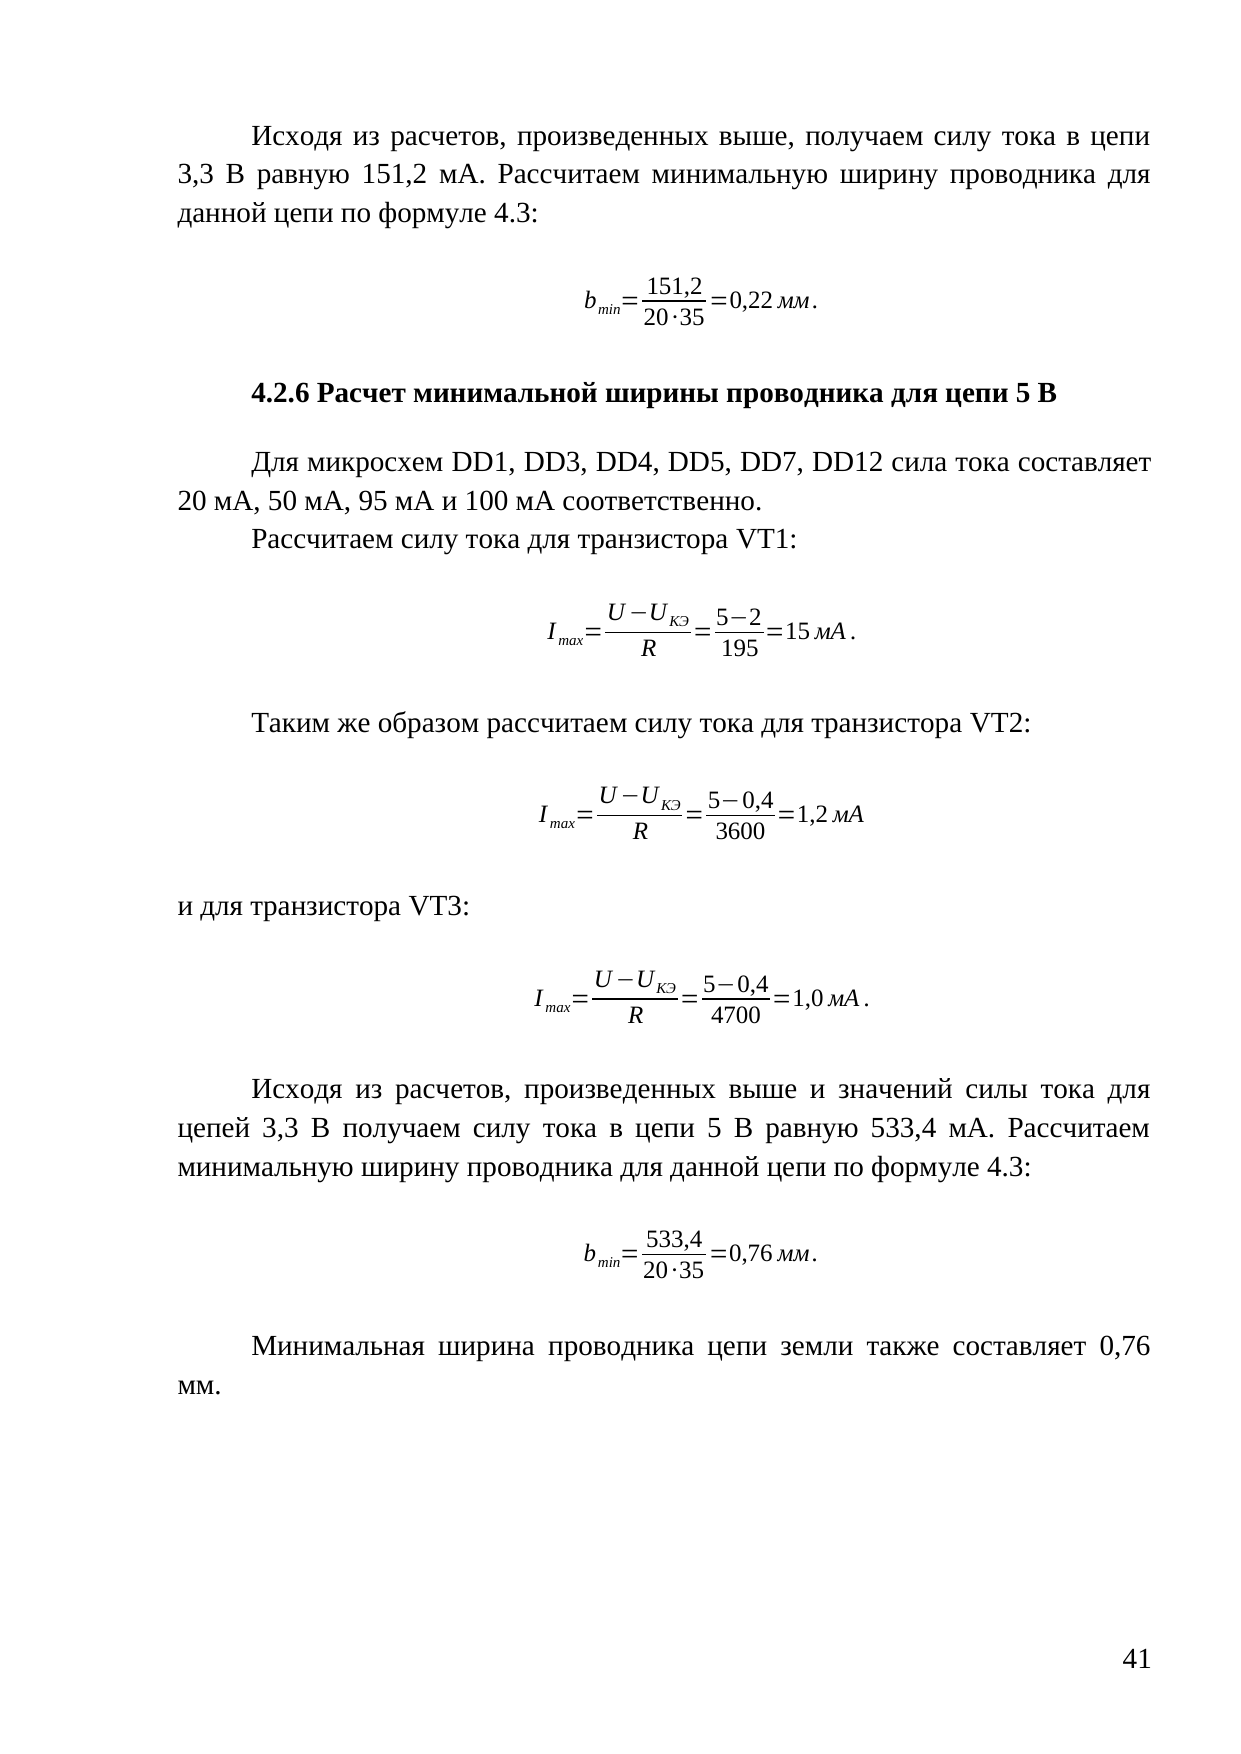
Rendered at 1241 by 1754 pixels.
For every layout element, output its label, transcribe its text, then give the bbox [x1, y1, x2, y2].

text Для микросхем DD1, DD3, DD4, DD5, DD7, DD12 сила тока составляет 20 мА, 50 мА, 95 мА и 100 мА соответственно. [177, 444, 1152, 517]
subtitle Расчет минимальной ширины проводника для цепи 5 В [251, 375, 1152, 408]
text Рассчитаем силу тока для транзистора VT1: [177, 522, 1152, 555]
text Таким же образом рассчитаем силу тока для транзистора VT2: [177, 705, 1152, 738]
text Исходя из расчетов, произведенных выше и значений силы тока для цепей 3,3 В получаем силу тока в цепи 5 В равную 533,4 мА. Рассчитаем минимальную ширину проводника для данной цепи по формуле 4.3: [177, 1072, 1152, 1182]
text Исходя из расчетов, произведенных выше, получаем силу тока в цепи 3,3 В равную 151,2 мА. Рассчитаем минимальную ширину проводника для данной цепи по формуле 4.3: [177, 118, 1152, 229]
text Минимальная ширина проводника цепи земли также составляет 0,76 мм. [177, 1328, 1152, 1400]
text и для транзистора VT3: [177, 888, 1152, 922]
